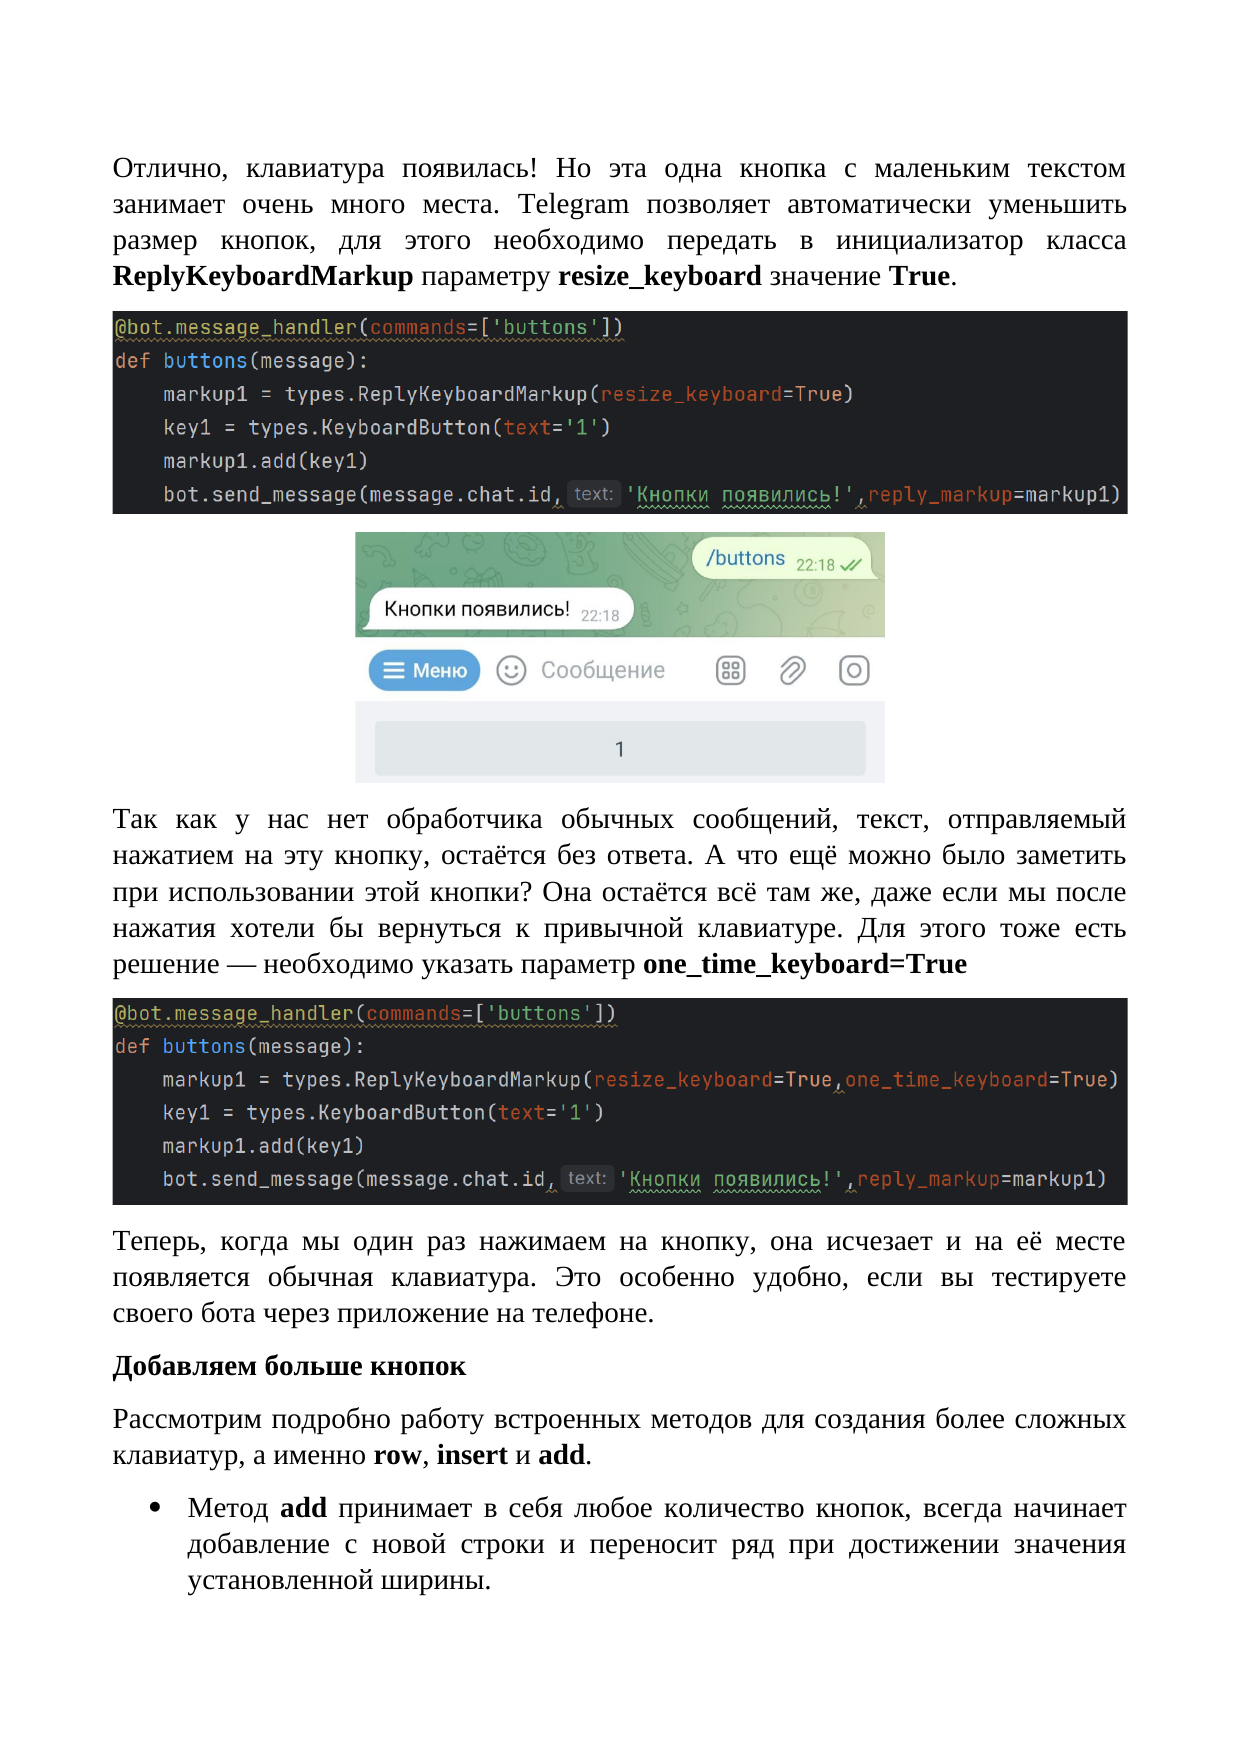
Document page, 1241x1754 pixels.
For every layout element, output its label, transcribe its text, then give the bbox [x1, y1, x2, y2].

picture [112, 311, 1128, 514]
list Метод add принимает в себя любое количество кнопок, всегда начинает добавление с новой строки и переносит ряд при достижении значения установленной ширины. [150, 1490, 1128, 1596]
picture [112, 998, 1128, 1205]
text Отлично, клавиатура появилась! Но эта одна кнопка с маленьким текстом занимает очень много места. Telegram позволяет автоматически уменьшить размер кнопок, для этого необходимо передать в инициализатор класса ReplyKeyboardMarkup параметру resize_keyboard значение True. [112, 150, 1128, 292]
text Теперь, когда мы один раз нажимаем на кнопку, она исчезает и на её месте появляется обычная клавиатура. Это особенно удобно, если вы тестируете своего бота через приложение на телефоне. [112, 1223, 1128, 1329]
text Добавляем больше кнопок [112, 1348, 1128, 1382]
picture [355, 532, 885, 783]
text Рассмотрим подробно работу встроенных методов для создания более сложных клавиатур, а именно row, insert и add. [112, 1401, 1128, 1471]
text Так как у нас нет обработчика обычных сообщений, текст, отправляемый нажатием на эту кнопку, остаётся без ответа. А что ещё можно было заметить при использовании этой кнопки? Она остаётся всё там же, даже если мы после нажатия хотели бы вернуться к привычной клавиатуре. Для этого тоже есть решение — необходимо указать параметр one_time_keyboard=True [112, 801, 1128, 979]
